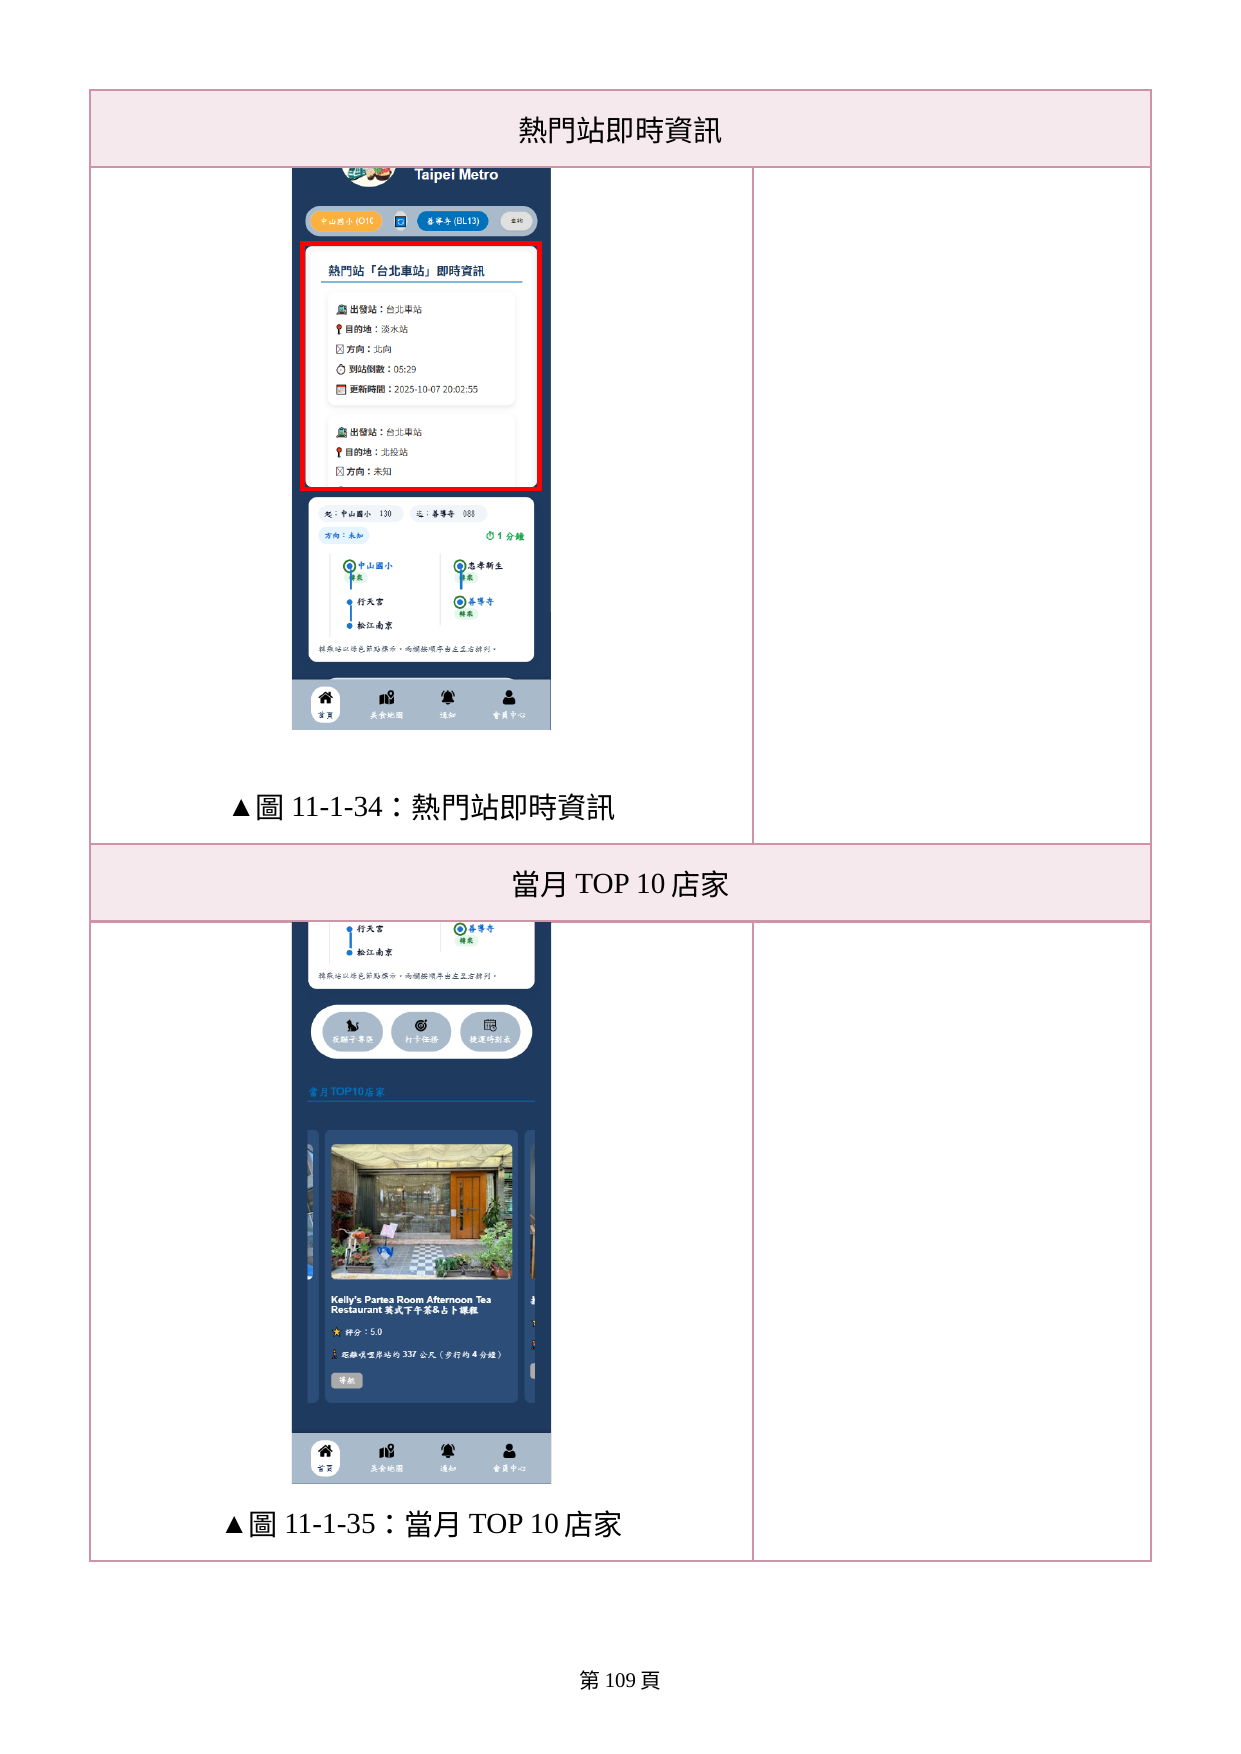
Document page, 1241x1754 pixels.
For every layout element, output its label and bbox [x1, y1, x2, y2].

picture [291, 922, 552, 1484]
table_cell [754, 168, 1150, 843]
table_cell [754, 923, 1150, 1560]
picture [291, 168, 551, 730]
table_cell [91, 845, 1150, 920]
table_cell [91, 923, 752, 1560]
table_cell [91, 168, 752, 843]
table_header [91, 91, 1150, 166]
